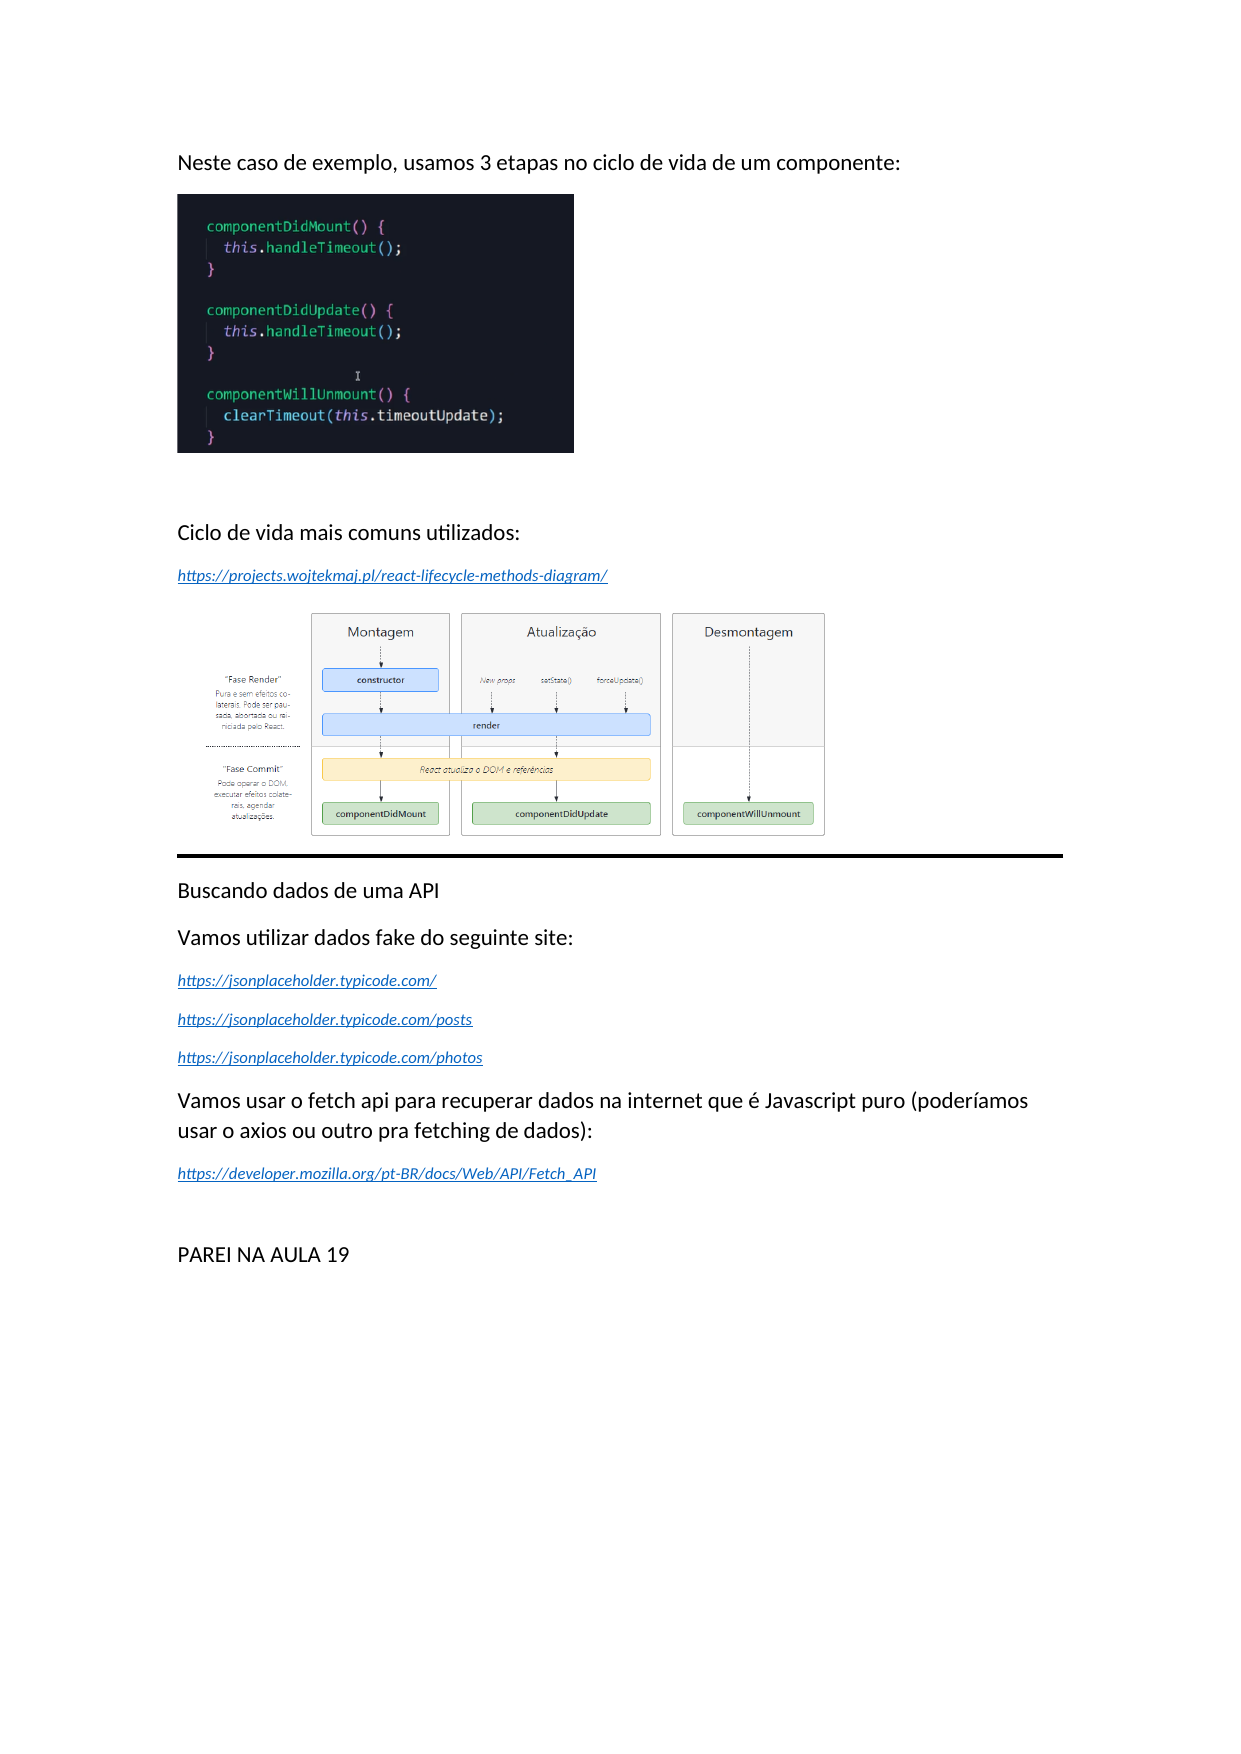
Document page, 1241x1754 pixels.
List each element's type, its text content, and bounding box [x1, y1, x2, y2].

text Vamos utilizar dados fake do seguinte site: [177, 923, 1063, 951]
picture [177, 603, 889, 853]
picture [177, 194, 574, 453]
text Ciclo de vida mais comuns utilizados: [177, 518, 1063, 546]
text PAREI NA AULA 19 [177, 1240, 1063, 1268]
text Neste caso de exemplo, usamos 3 etapas no ciclo de vida de um componente: [177, 148, 1063, 176]
text Vamos usar o fetch api para recuperar dados na internet que é Javascript puro (poderíamos usar o axios ou outro pra fetching de dados): [177, 1086, 1063, 1144]
text Buscando dados de uma API [177, 877, 1063, 904]
text https://jsonplaceholder.typicode.com/photos [177, 1047, 1063, 1068]
text https://projects.wojtekmaj.pl/react-lifecycle-methods-diagram/ [177, 565, 1063, 586]
text https://jsonplaceholder.typicode.com/ [177, 970, 1063, 991]
text https://developer.mozilla.org/pt-BR/docs/Web/API/Fetch_API [177, 1163, 1063, 1183]
text https://jsonplaceholder.typicode.com/posts [177, 1009, 1063, 1029]
